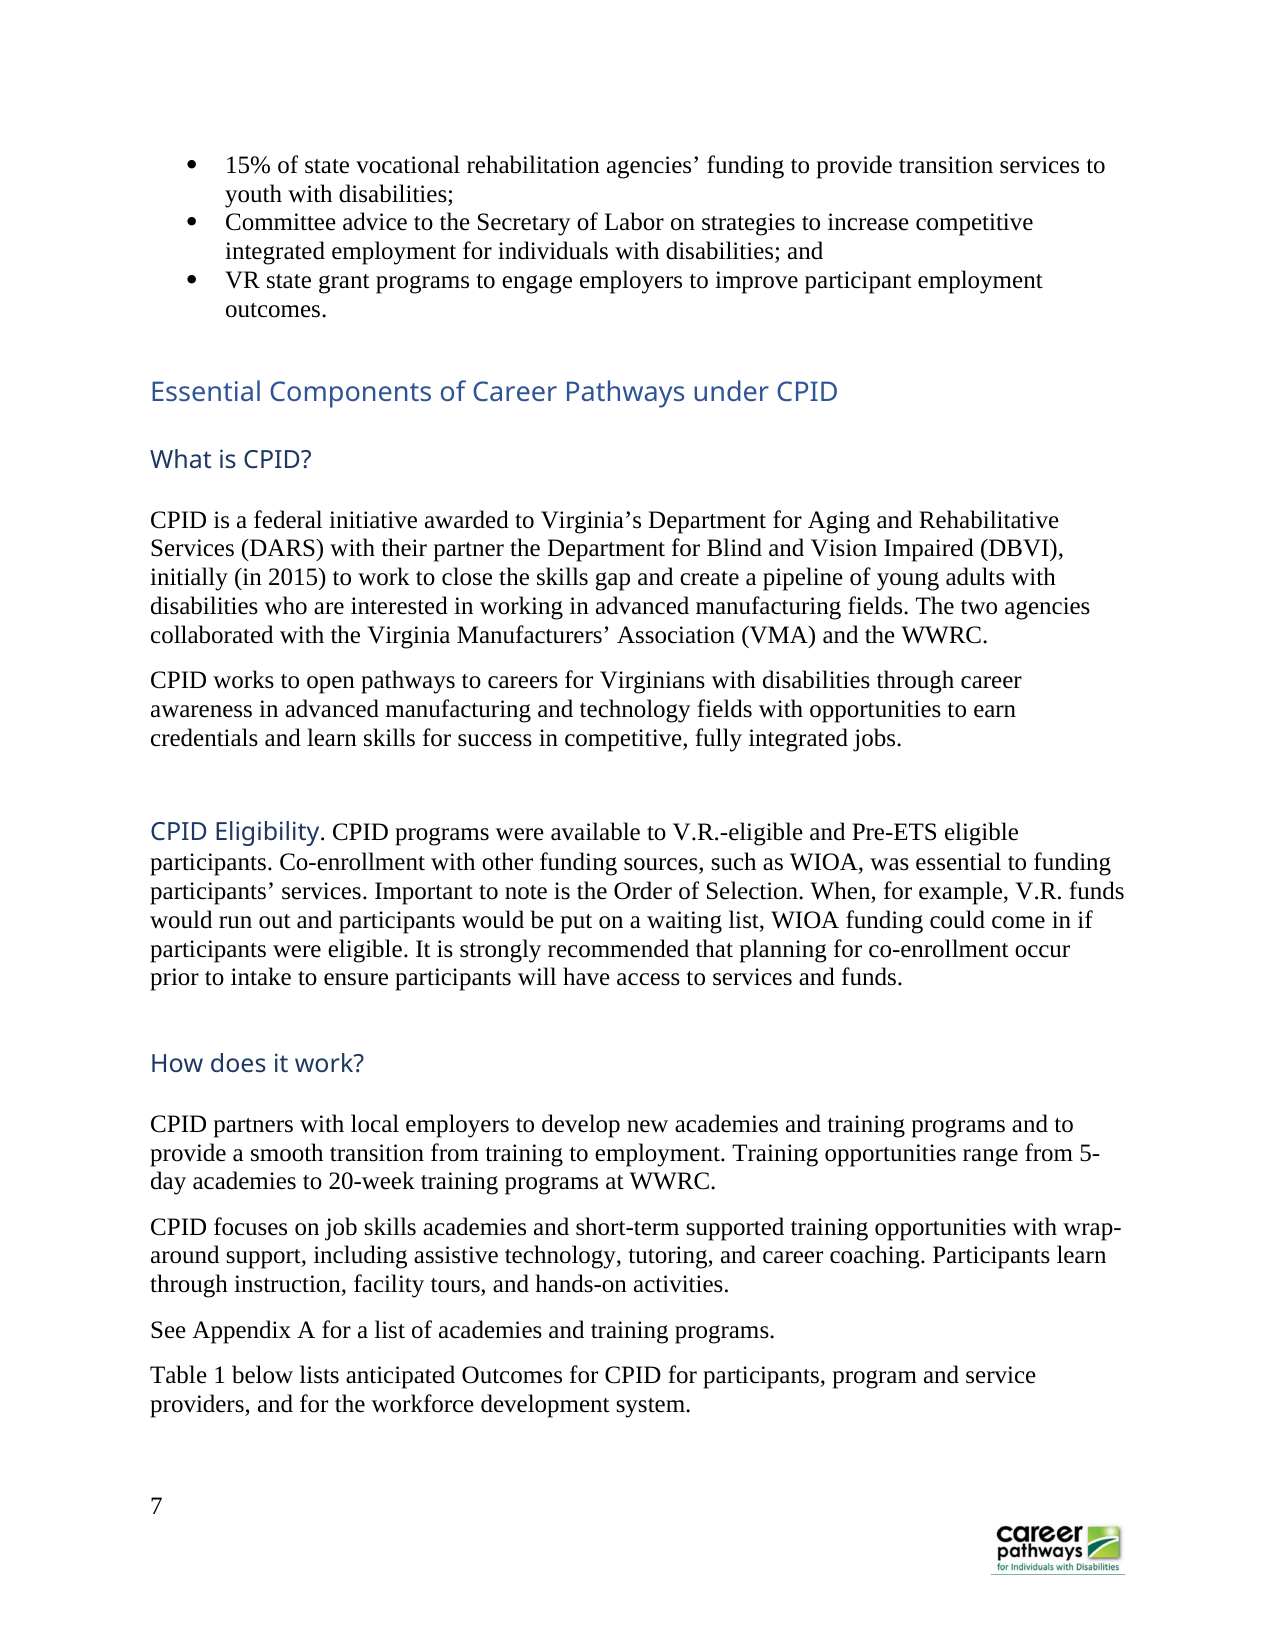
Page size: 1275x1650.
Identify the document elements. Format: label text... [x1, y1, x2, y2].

list VR state grant programs to engage employers to improve participant employment outcomes. [187, 265, 1125, 322]
subtitle Essential Components of Career Pathways under CPID [150, 372, 1125, 409]
list 15% of state vocational rehabilitation agencies’ funding to provide transition services to youth with disabilities; [187, 150, 1125, 207]
text CPID focuses on job skills academies and short-term supported training opportunities with wrap-around support, including assistive technology, tutoring, and career coaching. Participants learn through instruction, facility tours, and hands-on activities. [150, 1212, 1125, 1298]
text CPID is a federal initiative awarded to Virginia’s Department for Aging and Rehabilitative Services (DARS) with their partner the Department for Blind and Vision Impaired (DBVI), initially (in 2015) to work to close the skills gap and create a pipeline of young adults with disabilities who are interested in working in advanced manufacturing fields. The two agencies collaborated with the Virginia Manufacturers’ Association (VMA) and the WWRC. [150, 505, 1125, 648]
subtitle What is CPID? [150, 442, 1125, 476]
picture [990, 1519, 1125, 1575]
text CPID works to open pathways to careers for Virginians with disabilities through career awareness in advanced manufacturing and technology fields with opportunities to earn credentials and learn skills for success in competitive, fully integrated jobs. [150, 665, 1125, 751]
text CPID Eligibility. CPID programs were available to V.R.-eligible and Pre-ETS eligible participants. Co-enrollment with other funding sources, such as WIOA, was essential to funding participants’ services. Important to note is the Order of Selection. When, for example, V.R. funds would run out and participants would be put on a waiting list, WIOA funding could come in if participants were eligible. It is strongly recommended that planning for co-enrollment occur prior to intake to ensure participants will have access to services and funds. [150, 813, 1125, 991]
subtitle How does it work? [150, 1046, 1125, 1080]
text Table 1 below lists anticipated Outcomes for CPID for participants, program and service providers, and for the workforce development system. [150, 1360, 1125, 1418]
list Committee advice to the Secretary of Labor on strategies to increase competitive integrated employment for individuals with disabilities; and [187, 207, 1125, 265]
text CPID partners with local employers to develop new academies and training programs and to provide a smooth transition from training to employment. Training opportunities range from 5-day academies to 20-week training programs at WWRC. [150, 1109, 1125, 1195]
text See Appendix A for a list of academies and training programs. [150, 1315, 1125, 1343]
